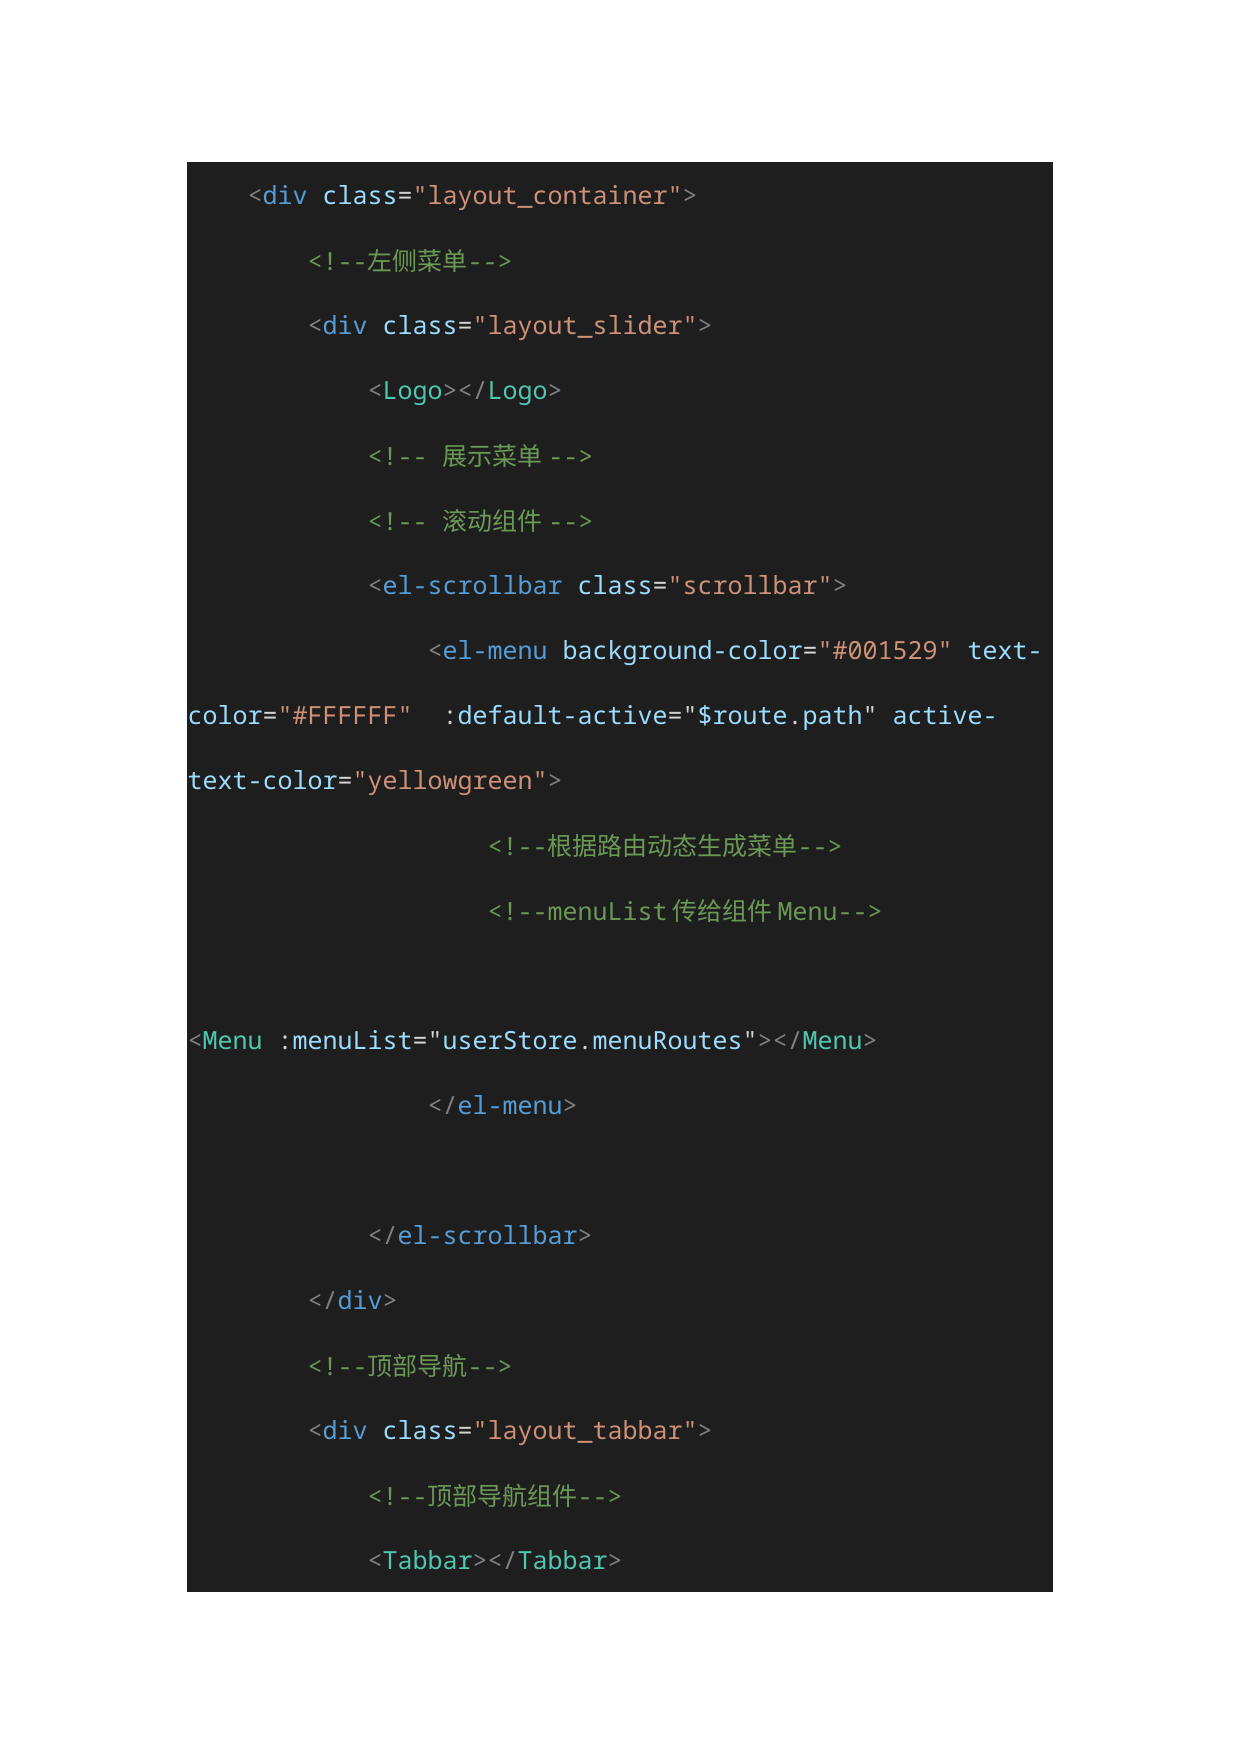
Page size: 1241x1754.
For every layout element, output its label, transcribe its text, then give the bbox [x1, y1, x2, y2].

text <!--menuList传给组件Menu--> [187, 877, 1053, 942]
text <Menu :menuList="userStore.menuRoutes"></Menu> [187, 942, 1053, 1072]
text <div class="layout_tabbar"> [187, 1397, 1053, 1462]
text <!--左侧菜单--> [187, 227, 1053, 292]
text <Tabbar></Tabbar> [187, 1527, 1053, 1592]
text <!--根据路由动态生成菜单--> [187, 812, 1053, 877]
text <!-- 展示菜单 --> [187, 422, 1053, 487]
text </el-menu> [187, 1072, 1053, 1137]
text </div> [187, 1267, 1053, 1332]
text <!-- 滚动组件 --> [187, 487, 1053, 552]
text <Logo></Logo> [187, 357, 1053, 422]
text <el-menu background-color="#001529" text-color="#FFFFFF" :default-active="$route.path" active-text-color="yellowgreen"> [187, 617, 1053, 812]
text </el-scrollbar> [187, 1202, 1053, 1267]
text <div class="layout_container"> [187, 162, 1053, 227]
text <!--顶部导航--> [187, 1332, 1053, 1397]
text <!--顶部导航组件--> [187, 1462, 1053, 1527]
text <el-scrollbar class="scrollbar"> [187, 552, 1053, 617]
text <div class="layout_slider"> [187, 292, 1053, 357]
